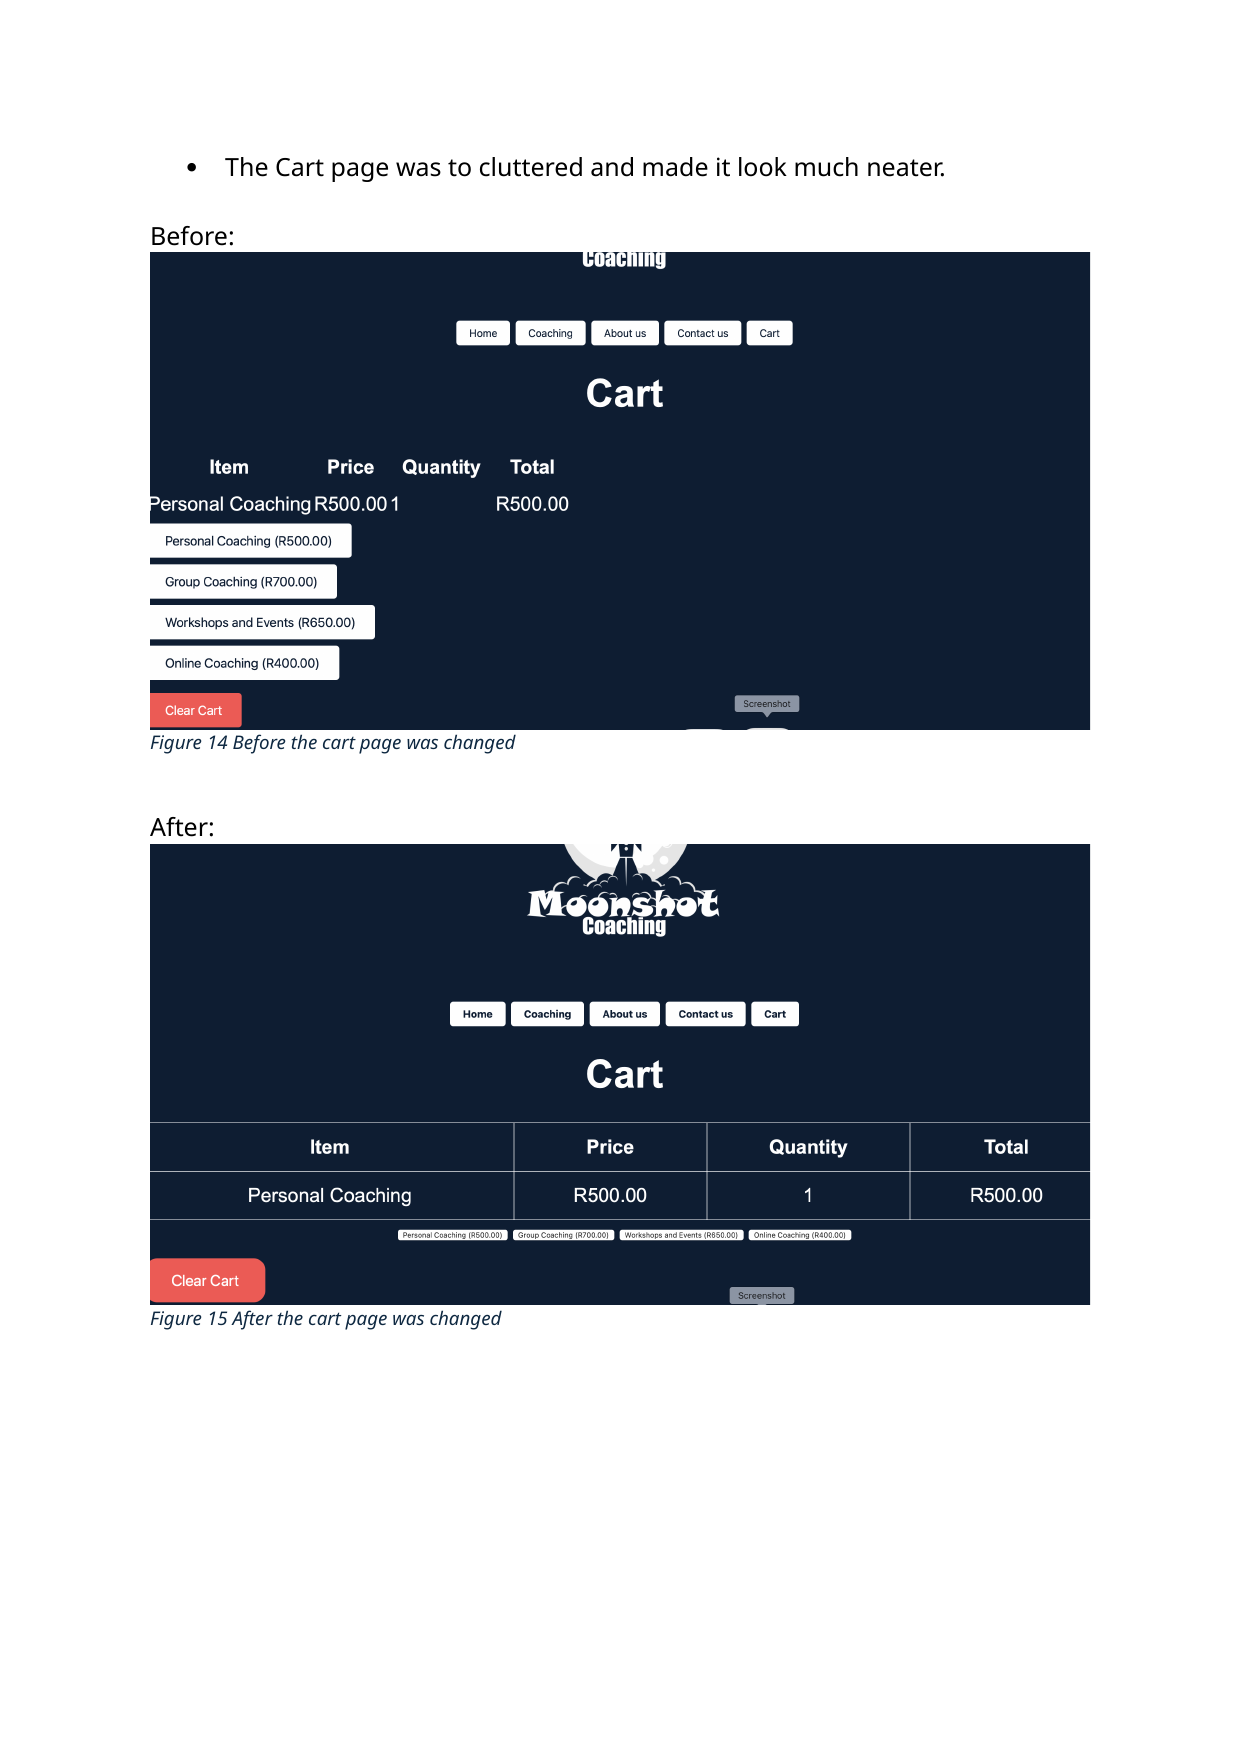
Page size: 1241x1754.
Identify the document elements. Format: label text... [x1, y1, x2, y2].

picture [150, 844, 1091, 1305]
text After: [150, 810, 1090, 844]
list The Cart page was to cluttered and made it look much neater. [187, 150, 1090, 184]
text Before: [150, 218, 1090, 252]
picture [150, 252, 1091, 730]
